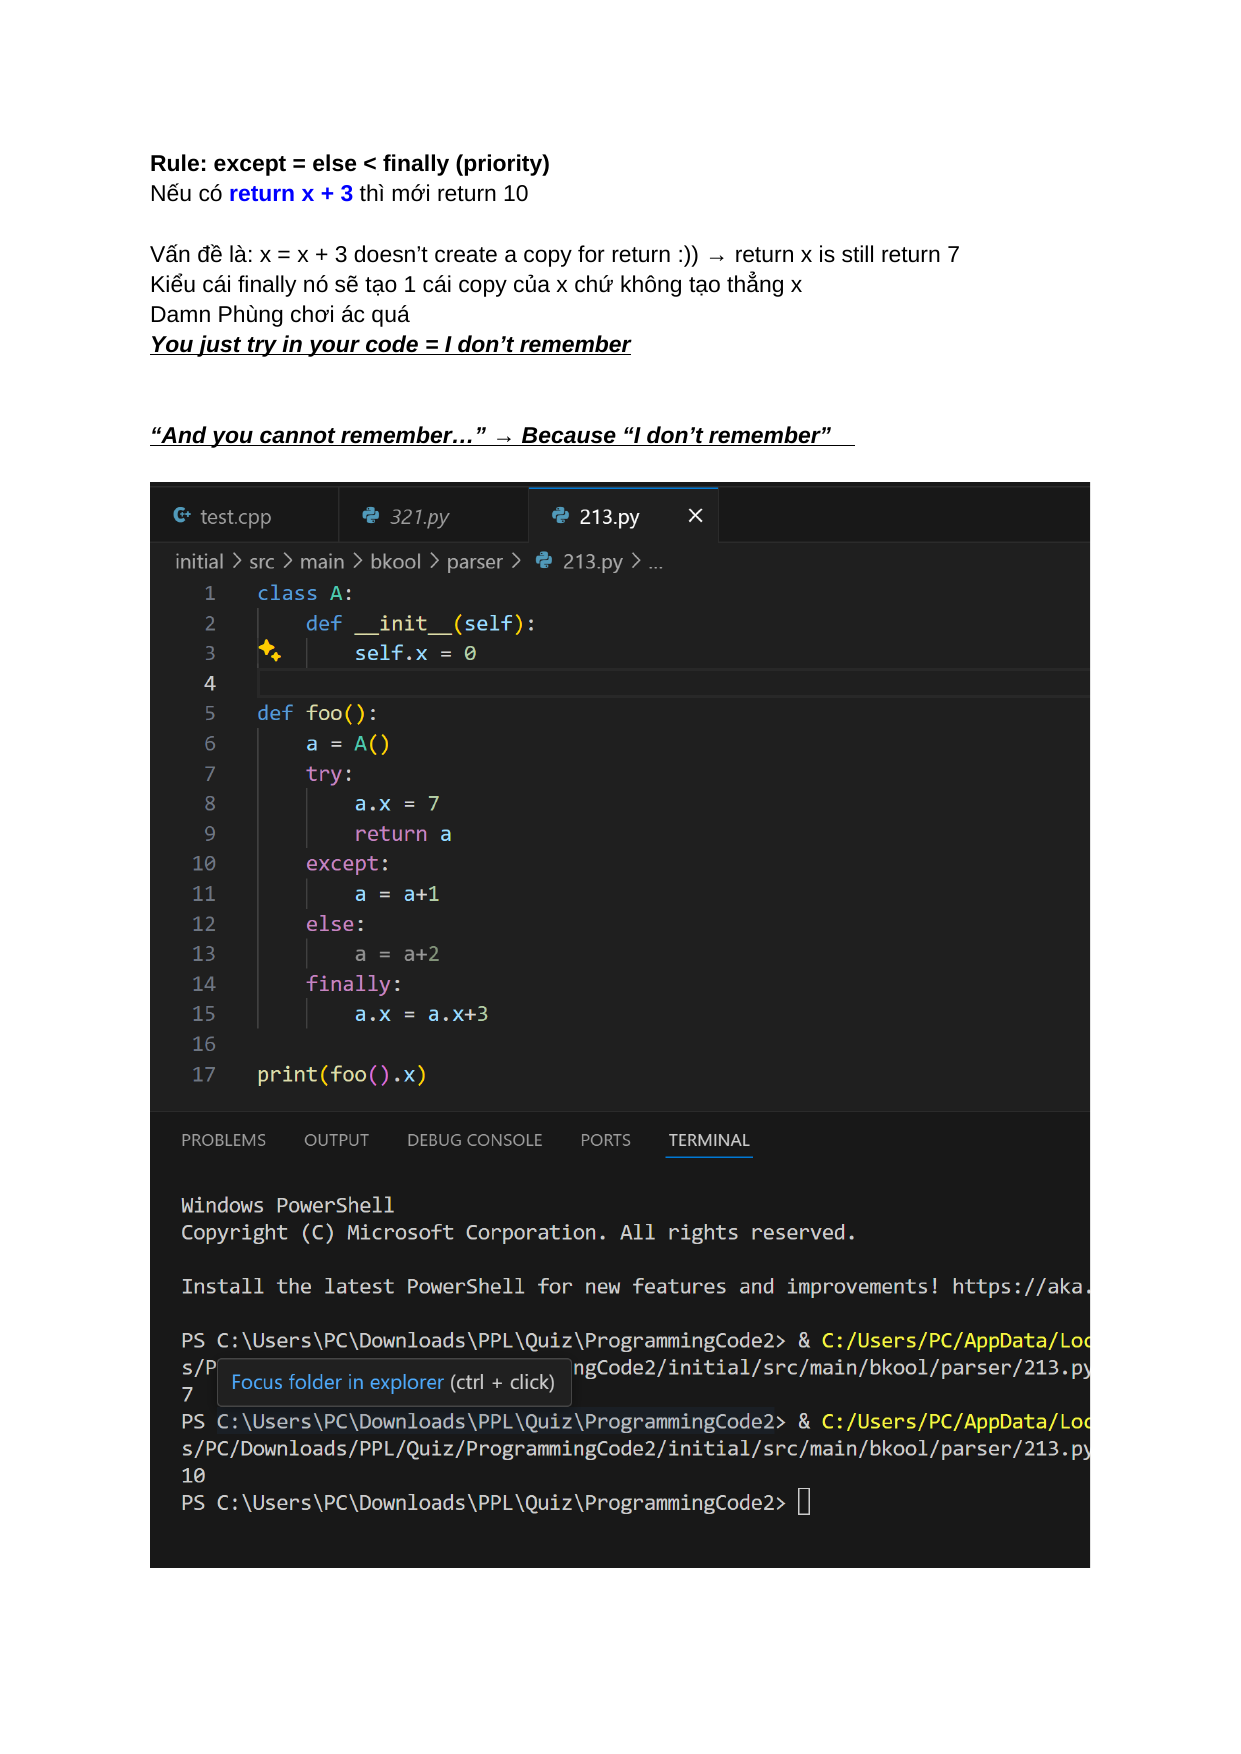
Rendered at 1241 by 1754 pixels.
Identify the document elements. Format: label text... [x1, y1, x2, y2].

text “And you cannot remember…” → Because “I don’t remember” 🙂 [150, 422, 1090, 448]
text Vấn đề là: x = x + 3 doesn’t create a copy for return :)) → return x is still return 7 [150, 241, 1090, 267]
picture [150, 482, 1091, 1568]
text Damn Phùng chơi ác quá [150, 301, 1090, 327]
text Nếu có return x + 3 thì mới return 10 [150, 180, 1090, 207]
text You just try in your code = I don’t remember [150, 331, 1090, 358]
text Rule: except = else < finally (priority) [150, 150, 1090, 176]
text Kiểu cái finally nó sẽ tạo 1 cái copy của x chứ không tạo thẳng x [150, 271, 1090, 297]
